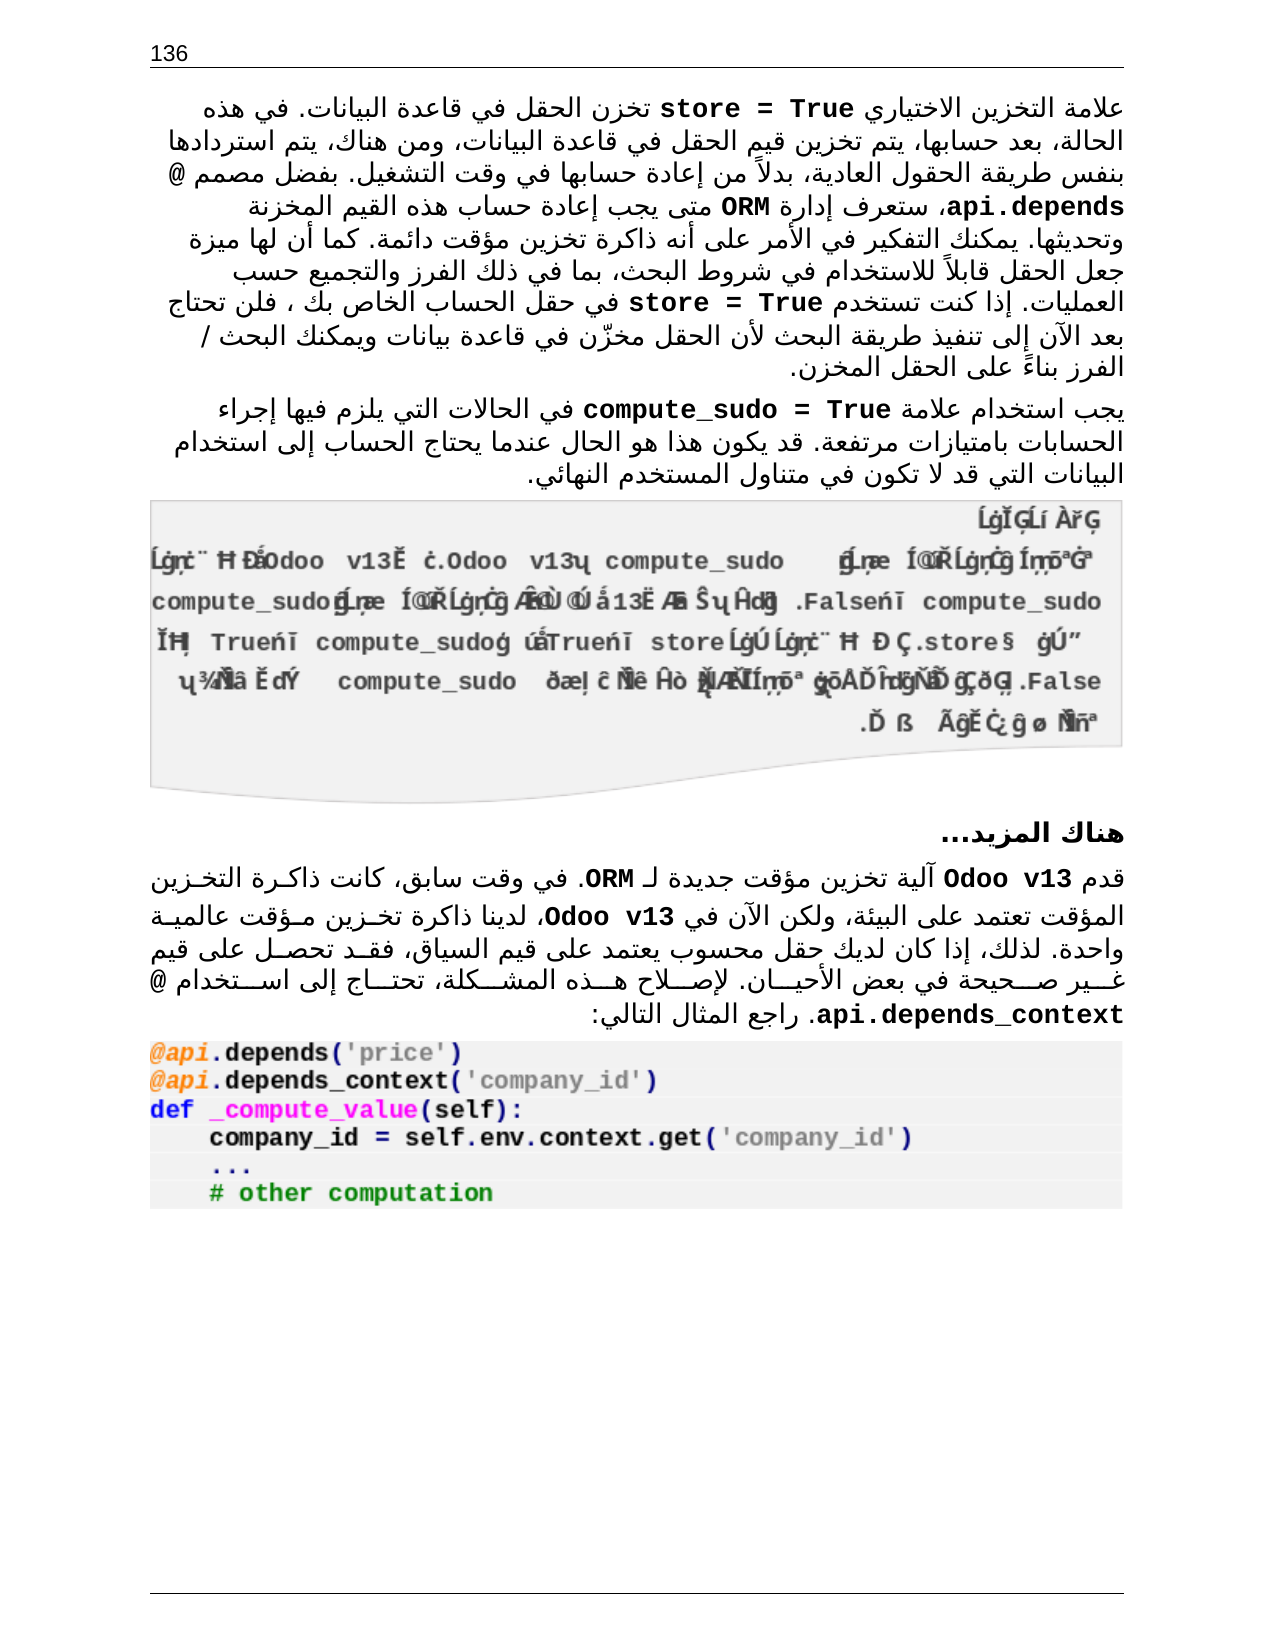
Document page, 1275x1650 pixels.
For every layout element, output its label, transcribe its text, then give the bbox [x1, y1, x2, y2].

text هناك المزيد... [150, 817, 1125, 848]
text قدم Odoo v13 آلية تخزين مؤقت جديدة لـ ORM. في وقت سابق، كانت ذاكرة التخزين المؤقت تعتمد على البيئة، ولكن الآن في Odoo v13، لدينا ذاكرة تخزين مؤقت عالمية واحدة. لذلك، إذا كان لديك حقل محسوب يعتمد على قيم السياق، فقد تحصل على قيم غير صحيحة في بعض الأحيان. لإصلاح هذه المشكلة، تحتاج إلى استخدام @api.depends_context. راجع المثال التالي: [150, 859, 1125, 1031]
text علامة التخزين الاختياري store = True تخزن الحقل في قاعدة البيانات. في هذه الحالة، بعد حسابها، يتم تخزين قيم الحقل في قاعدة البيانات، ومن هناك، يتم استردادها بنفس طريقة الحقول العادية، بدلاً من إعادة حسابها في وقت التشغيل. بفضل مصمم @api.depends، ستعرف إدارة ORM متى يجب إعادة حساب هذه القيم المخزنة وتحديثها. يمكنك التفكير في الأمر على أنه ذاكرة تخزين مؤقت دائمة. كما أن لها ميزة جعل الحقل قابلاً للاستخدام في شروط البحث، بما في ذلك الفرز والتجميع حسب العمليات. إذا كنت تستخدم store = True في حقل الحساب الخاص بك ، فلن تحتاج بعد الآن إلى تنفيذ طريقة البحث لأن الحقل مخزّن في قاعدة بيانات ويمكنك البحث / الفرز بناءً على الحقل المخزن. [150, 92, 1125, 383]
text يجب استخدام علامة compute_sudo = True في الحالات التي يلزم فيها إجراء الحسابات بامتيازات مرتفعة. قد يكون هذا هو الحال عندما يحتاج الحساب إلى استخدام البيانات التي قد لا تكون في متناول المستخدم النهائي. [150, 393, 1125, 490]
